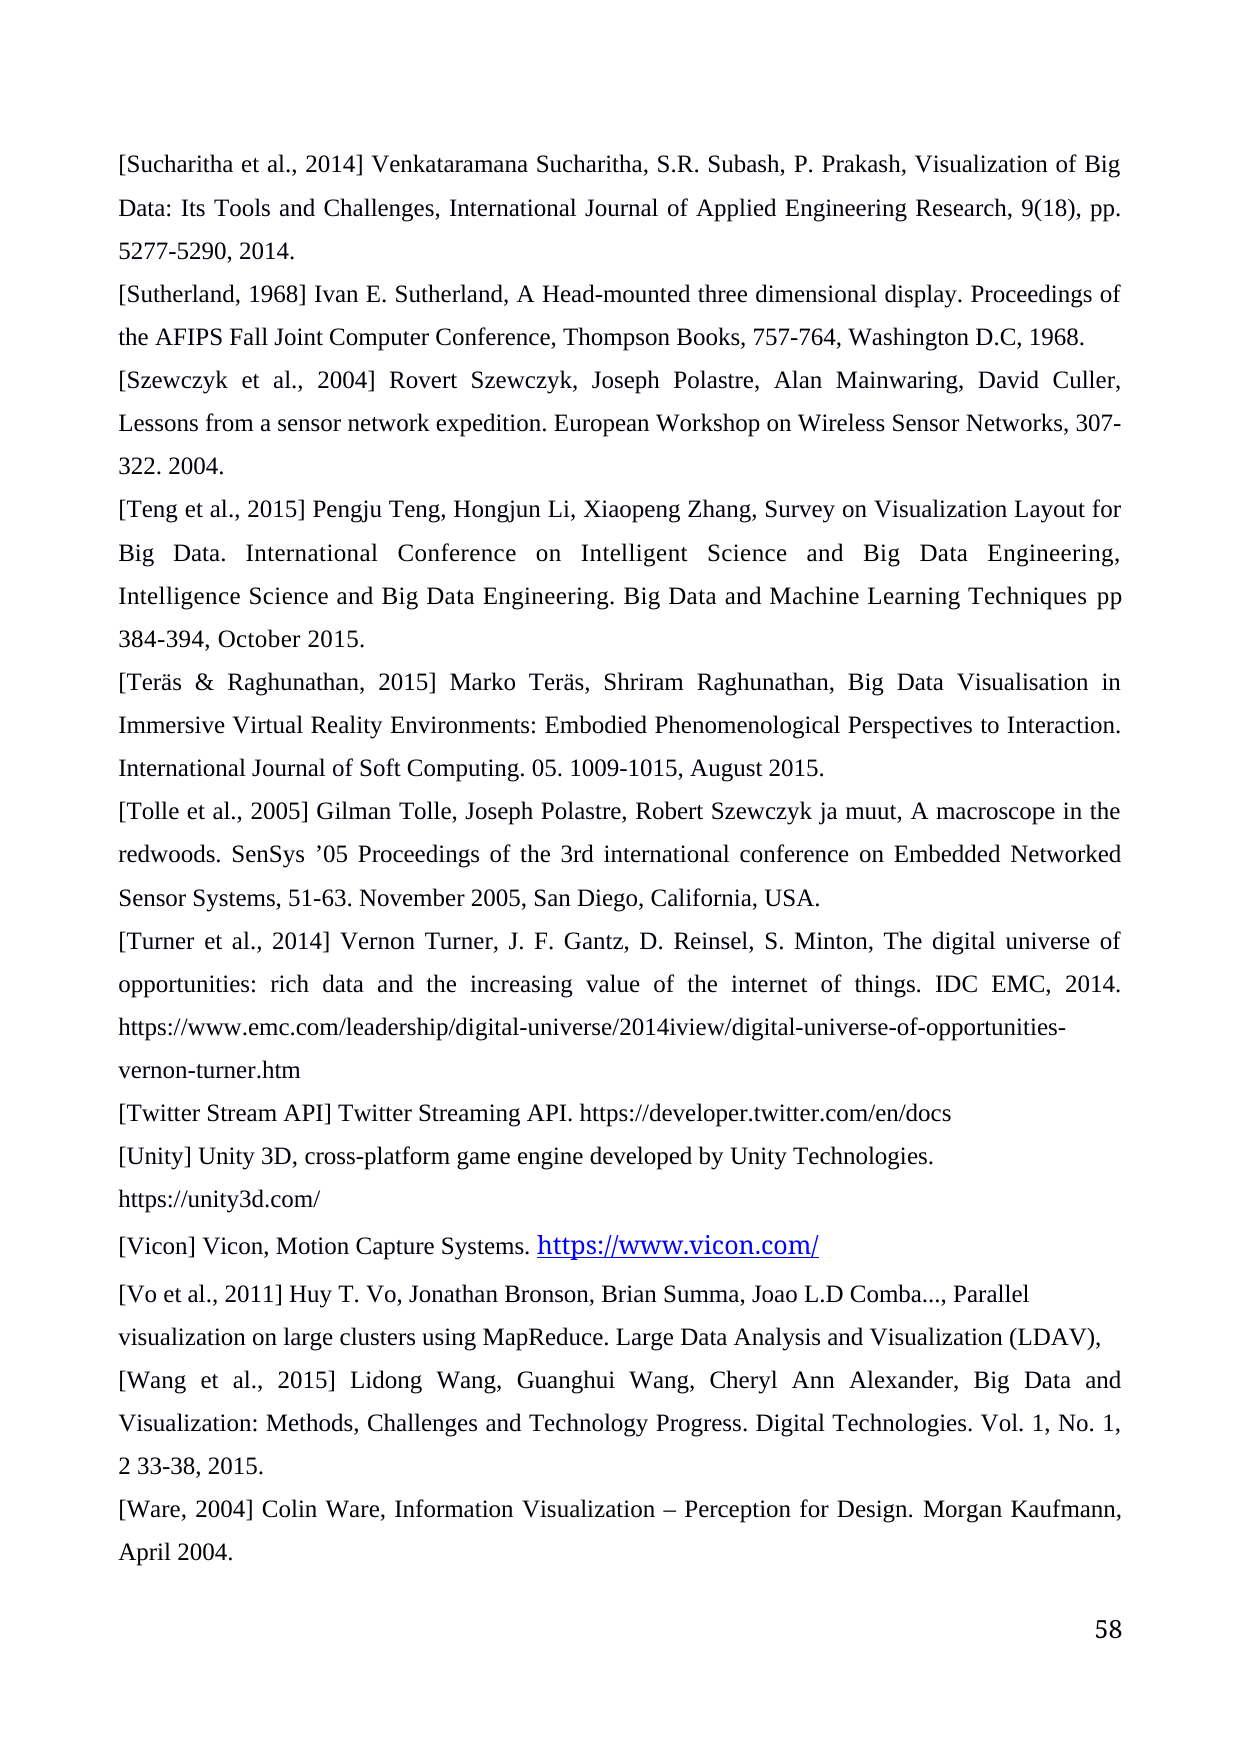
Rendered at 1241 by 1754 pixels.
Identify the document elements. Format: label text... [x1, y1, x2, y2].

text [Twitter Stream API] Twitter Streaming API. https://developer.twitter.com/en/docs [118, 1098, 1122, 1127]
text [Szewczyk et al., 2004] Rovert Szewczyk, Joseph Polastre, Alan Mainwaring, David Culler, Lessons from a sensor network expedition. European Workshop on Wireless Sensor Networks, 307-322. 2004. [118, 365, 1122, 480]
text [Teräs & Raghunathan, 2015] Marko Teräs, Shriram Raghunathan, Big Data Visualisation in Immersive Virtual Reality Environments: Embodied Phenomenological Perspectives to Interaction. International Journal of Soft Computing. 05. 1009-1015, August 2015. [118, 667, 1122, 782]
text [Vicon] Vicon, Motion Capture Systems. https://www.vicon.com/ [118, 1228, 1122, 1262]
text [Unity] Unity 3D, cross-platform game engine developed by Unity Technologies. https://unity3d.com/ [118, 1141, 1122, 1213]
text [Wang et al., 2015] Lidong Wang, Guanghui Wang, Cheryl Ann Alexander, Big Data and Visualization: Methods, Challenges and Technology Progress. Digital Technologies. Vol. 1, No. 1, 2 33-38, 2015. [118, 1365, 1122, 1480]
text [Vo et al., 2011] Huy T. Vo, Jonathan Bronson, Brian Summa, Joao L.D Comba..., Parallel visualization on large clusters using MapReduce. Large Data Analysis and Visualization (LDAV), [118, 1279, 1122, 1351]
text [Sucharitha et al., 2014] Venkataramana Sucharitha, S.R. Subash, P. Prakash, Visualization of Big Data: Its Tools and Challenges, International Journal of Applied Engineering Research, 9(18), pp. 5277-5290, 2014. [118, 149, 1122, 264]
text [Sutherland, 1968] Ivan E. Sutherland, A Head-mounted three dimensional display. Proceedings of the AFIPS Fall Joint Computer Conference, Thompson Books, 757-764, Washington D.C, 1968. [118, 279, 1122, 351]
text [Tolle et al., 2005] Gilman Tolle, Joseph Polastre, Robert Szewczyk ja muut, A macroscope in the redwoods. SenSys ’05 Proceedings of the 3rd international conference on Embedded Networked Sensor Systems, 51-63. November 2005, San Diego, California, USA. [118, 796, 1122, 911]
text [Ware, 2004] Colin Ware, Information Visualization – Perception for Design. Morgan Kaufmann, April 2004. [118, 1494, 1122, 1566]
text [Teng et al., 2015] Pengju Teng, Hongjun Li, Xiaopeng Zhang, Survey on Visualization Layout for Big Data. International Conference on Intelligent Science and Big Data Engineering, Intelligence Science and Big Data Engineering. Big Data and Machine Learning Techniques pp 384-394, October 2015. [118, 494, 1122, 653]
text [Turner et al., 2014] Vernon Turner, J. F. Gantz, D. Reinsel, S. Minton, The digital universe of opportunities: rich data and the increasing value of the internet of things. IDC EMC, 2014. https://www.emc.com/leadership/digital-universe/2014iview/digital-universe-of-opportunities-vernon-turner.htm [118, 926, 1122, 1084]
